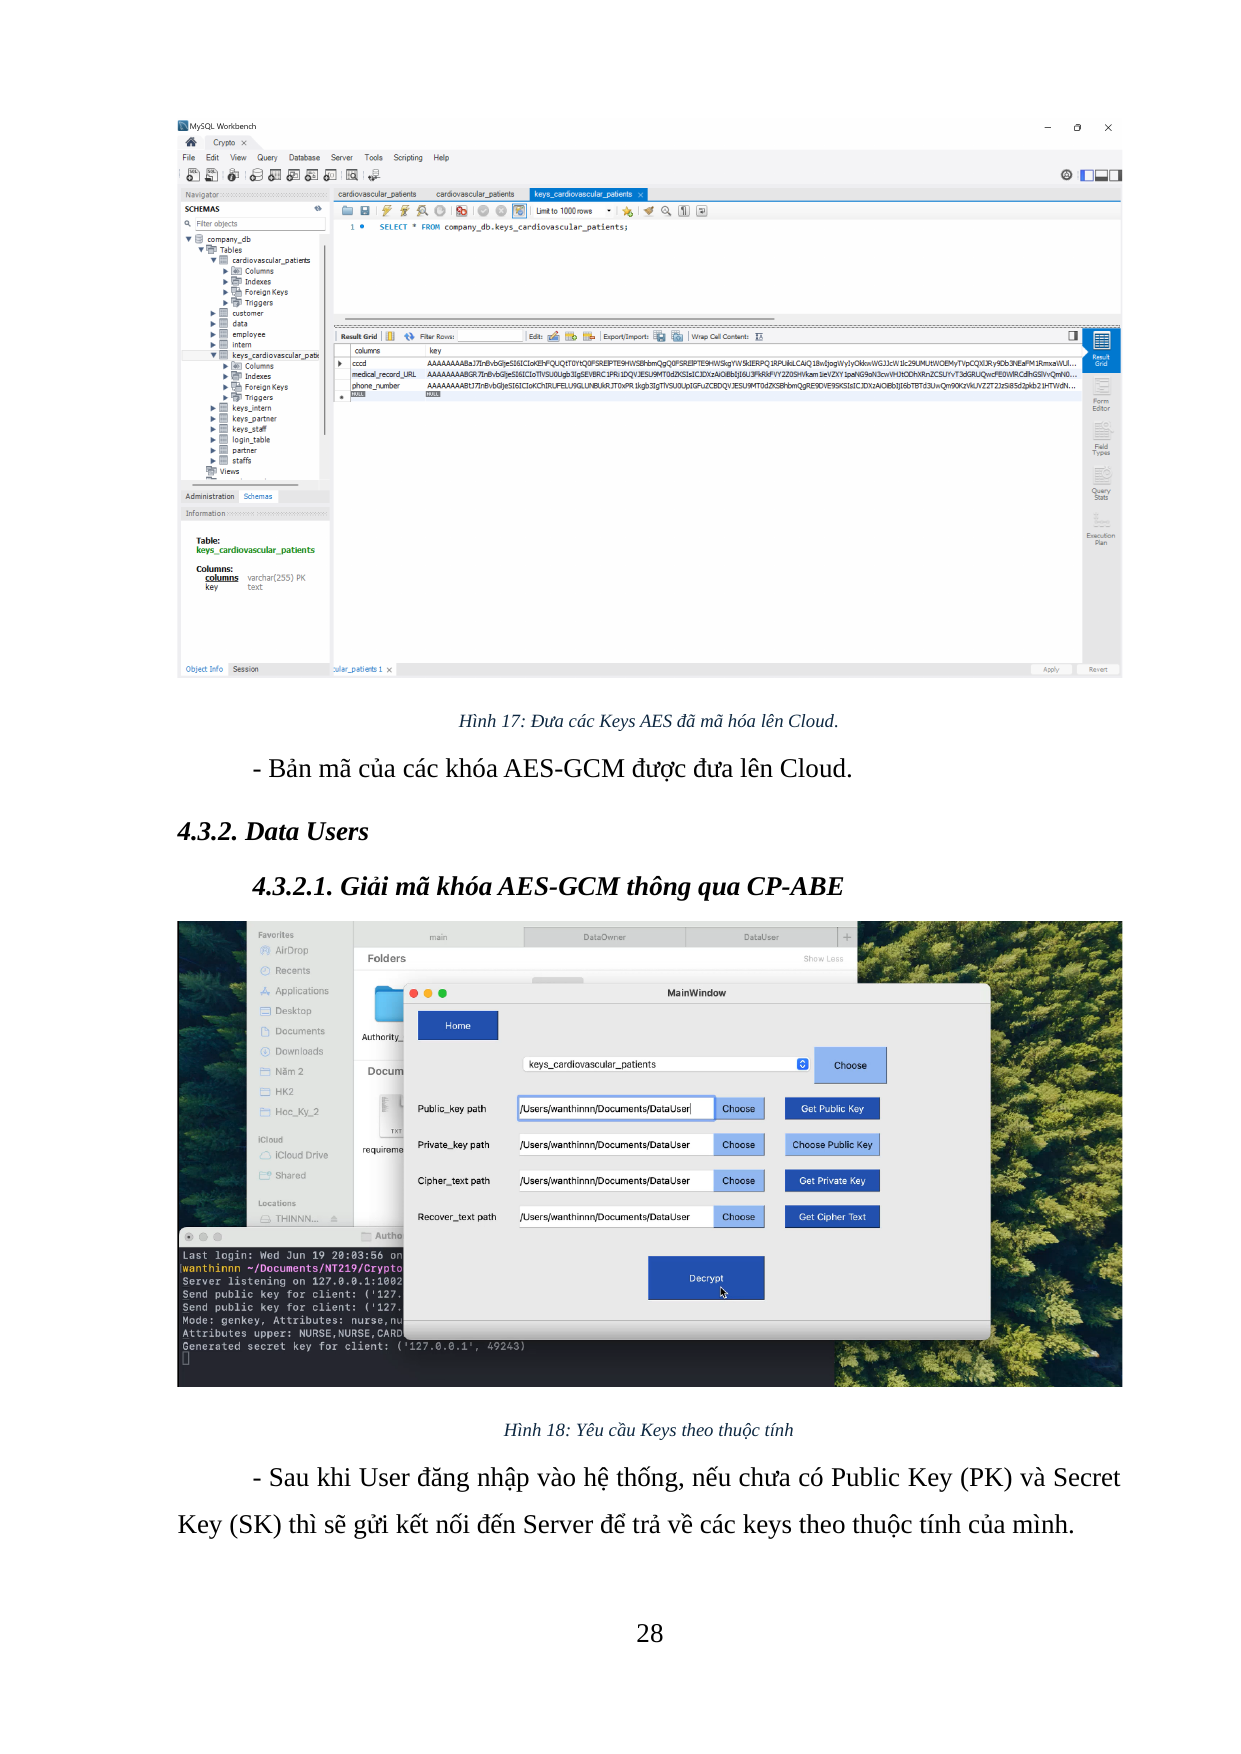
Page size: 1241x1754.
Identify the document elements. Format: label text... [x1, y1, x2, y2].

text - Bản mã của các khóa AES-GCM được đưa lên Cloud. [177, 752, 1122, 783]
text Hình 18: Yêu cầu Keys theo thuộc tính [177, 1419, 1122, 1441]
picture [177, 921, 1123, 1387]
subtitle 4.3.2.1. Giải mã khóa AES-GCM thông qua CP-ABE [252, 870, 1122, 902]
subtitle 4.3.2. Data Users [177, 815, 1122, 847]
text Hình 17: Đưa các Keys AES đã mã hóa lên Cloud. [177, 710, 1122, 731]
picture [177, 118, 1123, 678]
text - Sau khi User đăng nhập vào hệ thống, nếu chưa có Public Key (PK) và Secret Key (SK) thì sẽ gửi kết nối đến Server để trả về các keys theo thuộc tính của mình. [177, 1461, 1122, 1539]
